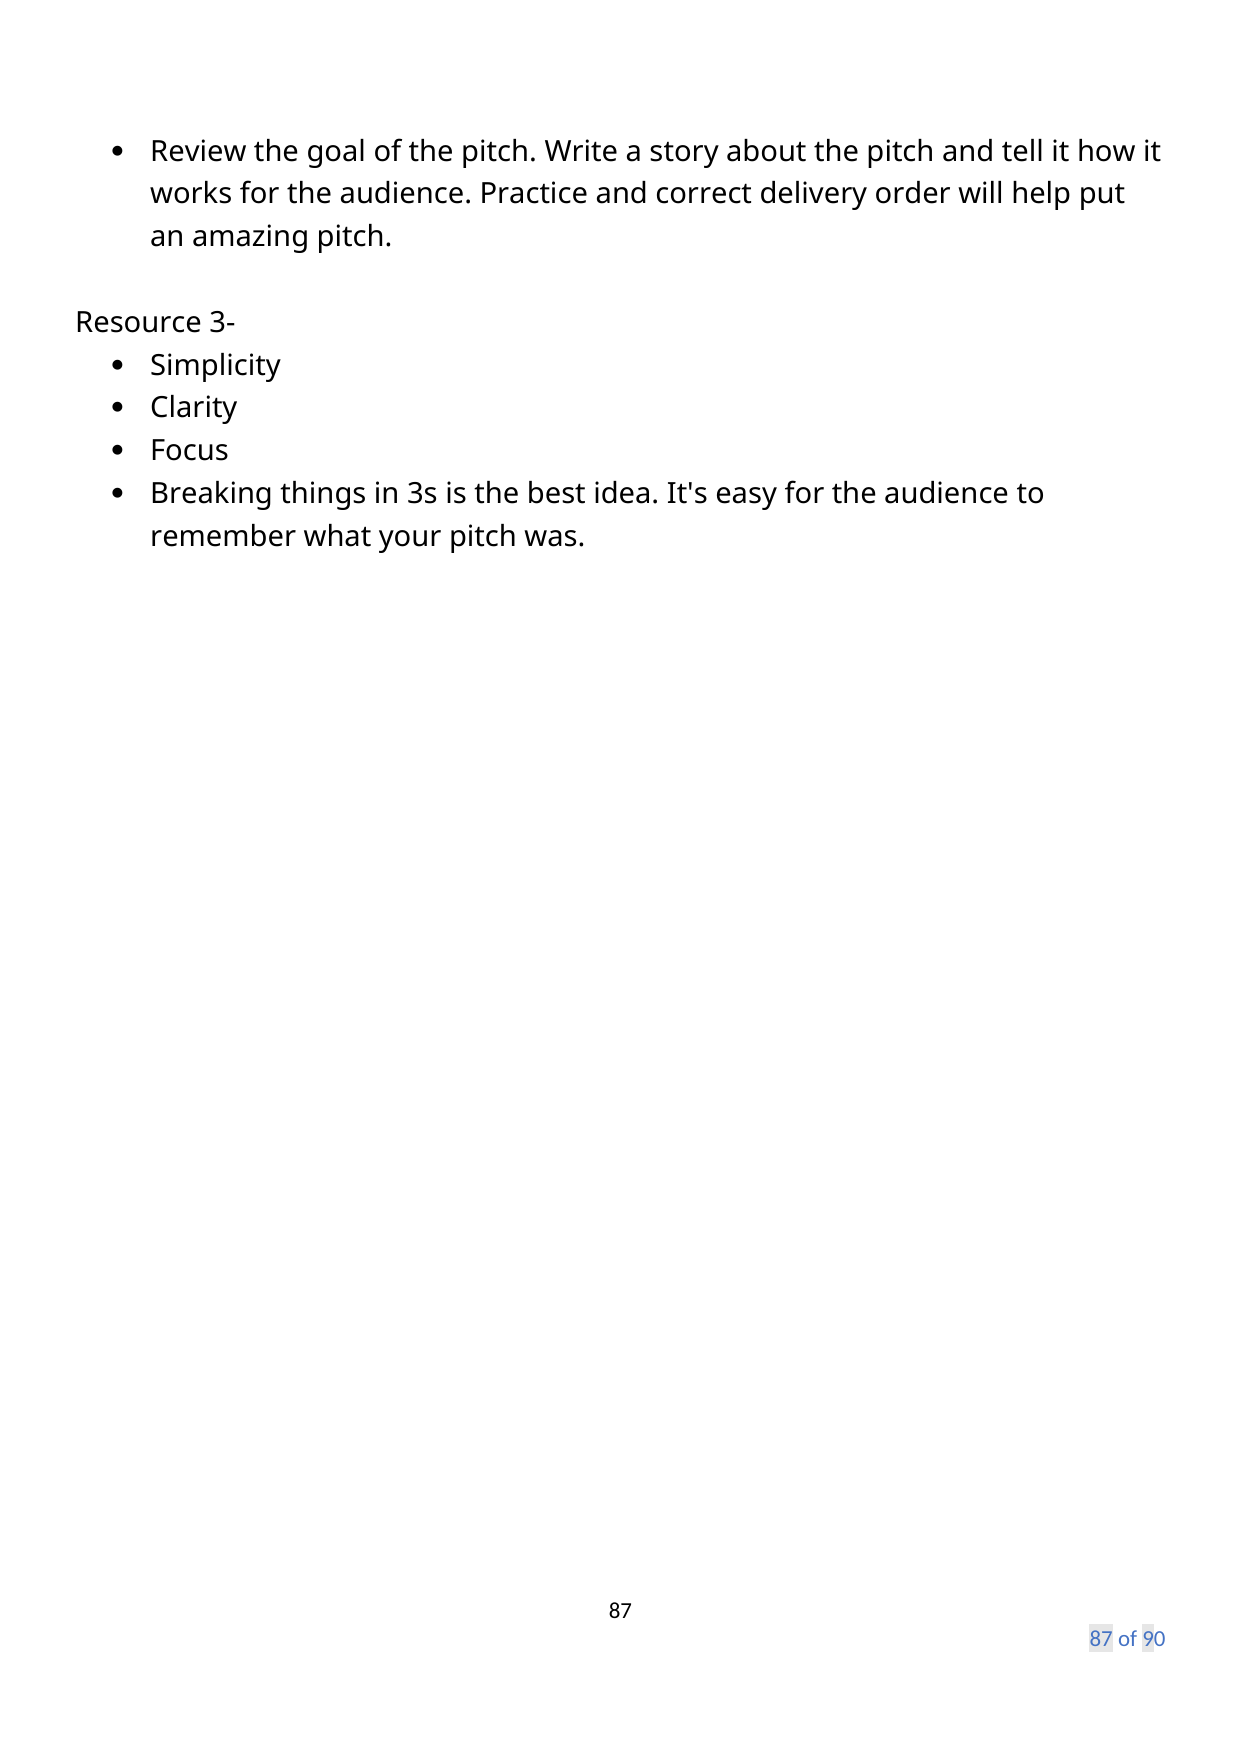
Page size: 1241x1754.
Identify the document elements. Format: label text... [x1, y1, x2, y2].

text Resource 3- [75, 301, 1165, 341]
list Review the goal of the pitch. Write a story about the pitch and tell it how it works for the audience. Practice and correct delivery order will help put an amazing pitch. [112, 130, 1165, 255]
list Focus [112, 429, 1165, 469]
list Breaking things in 3s is the best idea. It's easy for the audience to remember what your pitch was. [112, 472, 1165, 555]
list Clarity [112, 387, 1165, 426]
list Simplicity [112, 344, 1165, 383]
